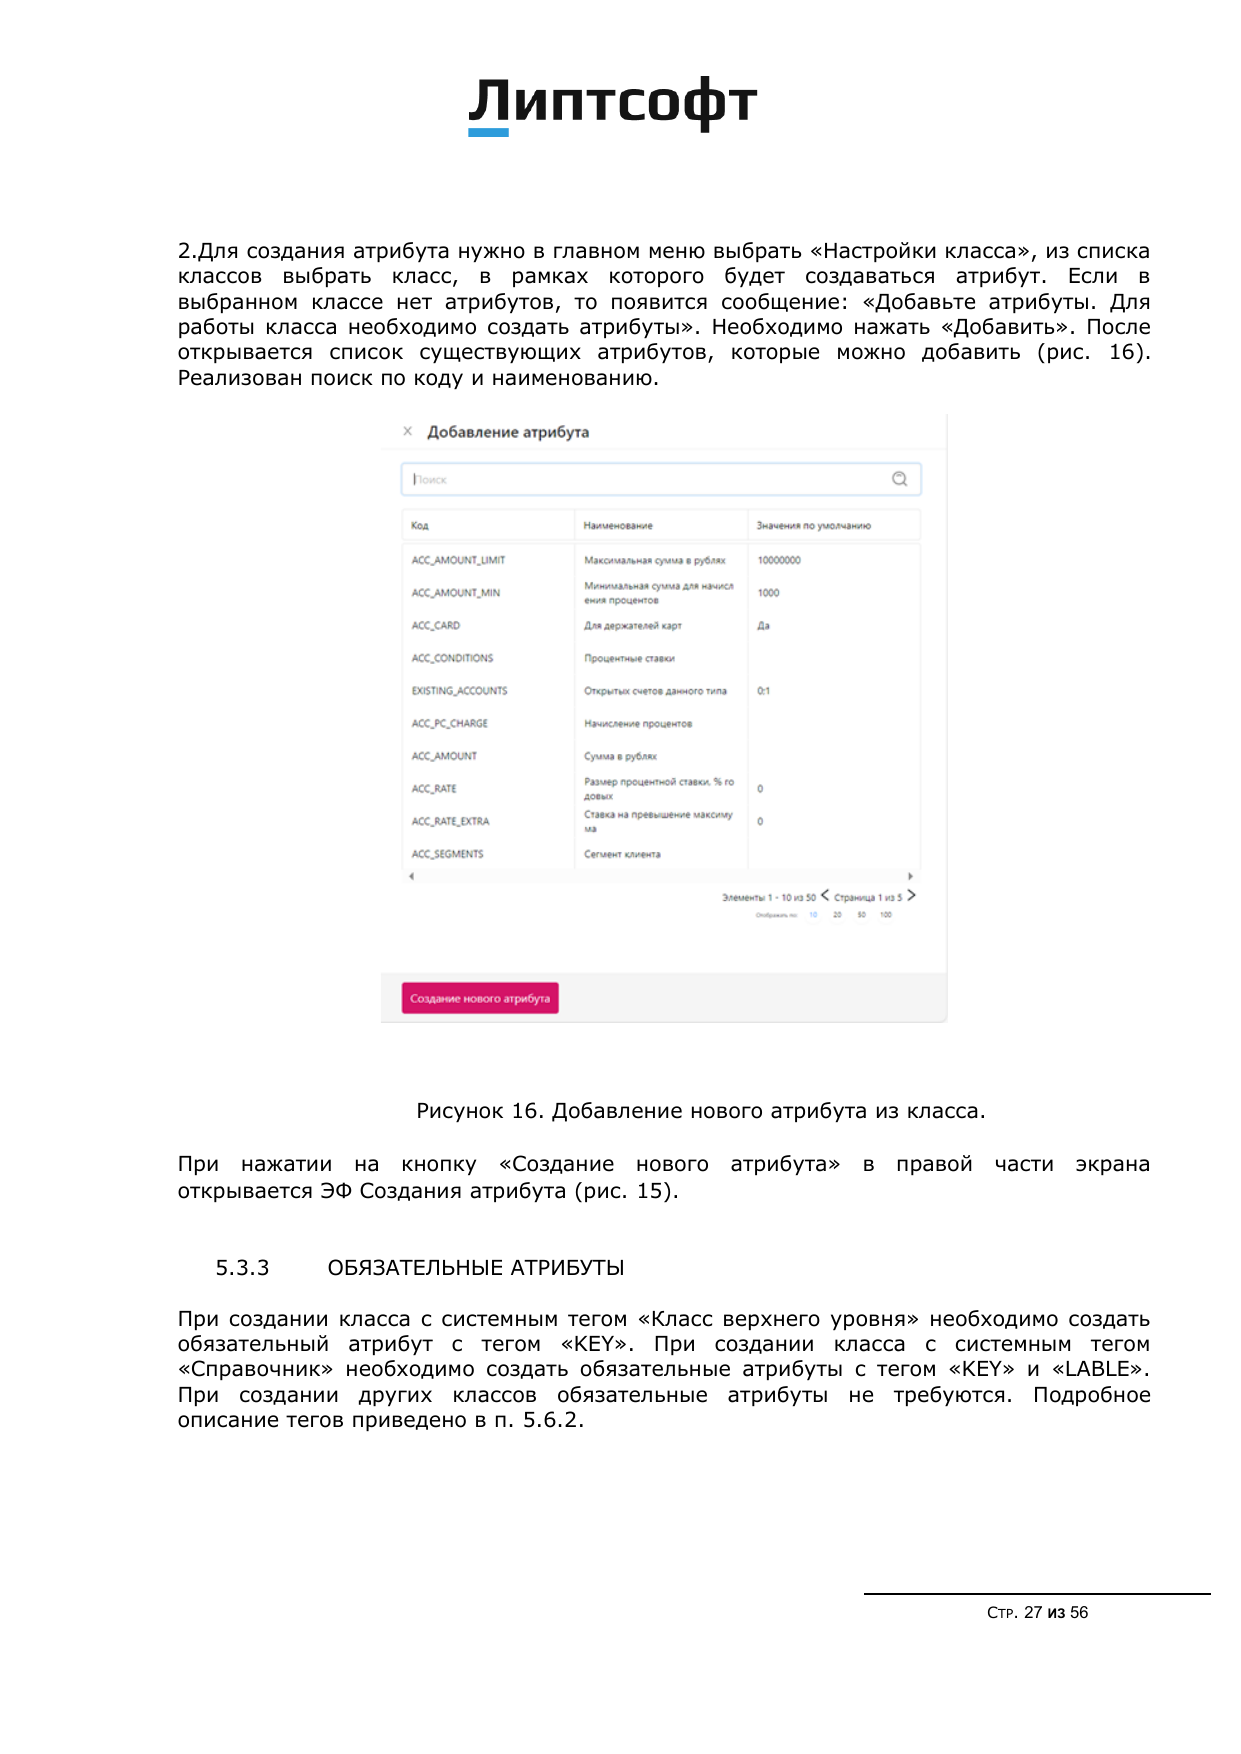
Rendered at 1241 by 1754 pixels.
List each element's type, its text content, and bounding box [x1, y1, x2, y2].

text При создании класса с системным тегом «Класс верхнего уровня» необходимо создать обязательный атрибут с тегом «KEY». При создании класса с системным тегом «Справочник» необходимо создать обязательные атрибуты с тегом «KEY» и «LABLE». При создании других классов обязательные атрибуты не требуются. Подробное описание тегов приведено в п. 5.6.2. [177, 1305, 1152, 1432]
subtitle Обязательные атрибуты [215, 1255, 1152, 1280]
picture [380, 414, 948, 1023]
text 2.Для создания атрибута нужно в главном меню выбрать «Настройки класса», из списка классов выбрать класс, в рамках которого будет создаваться атрибут. Если в выбранном классе нет атрибутов, то появится сообщение: «Добавьте атрибуты. Для работы класса необходимо создать атрибуты». Необходимо нажать «Добавить». После открывается список существующих атрибутов, которые можно добавить (рис. 16). Реализован поиск по коду и наименованию. [177, 238, 1152, 389]
text Рисунок 16. Добавление нового атрибута из класса. [177, 1098, 1152, 1123]
text При нажатии на кнопку «Создание нового атрибута» в правой части экрана открывается ЭФ Создания атрибута (рис. 15). [177, 1150, 1152, 1203]
picture [468, 54, 758, 155]
